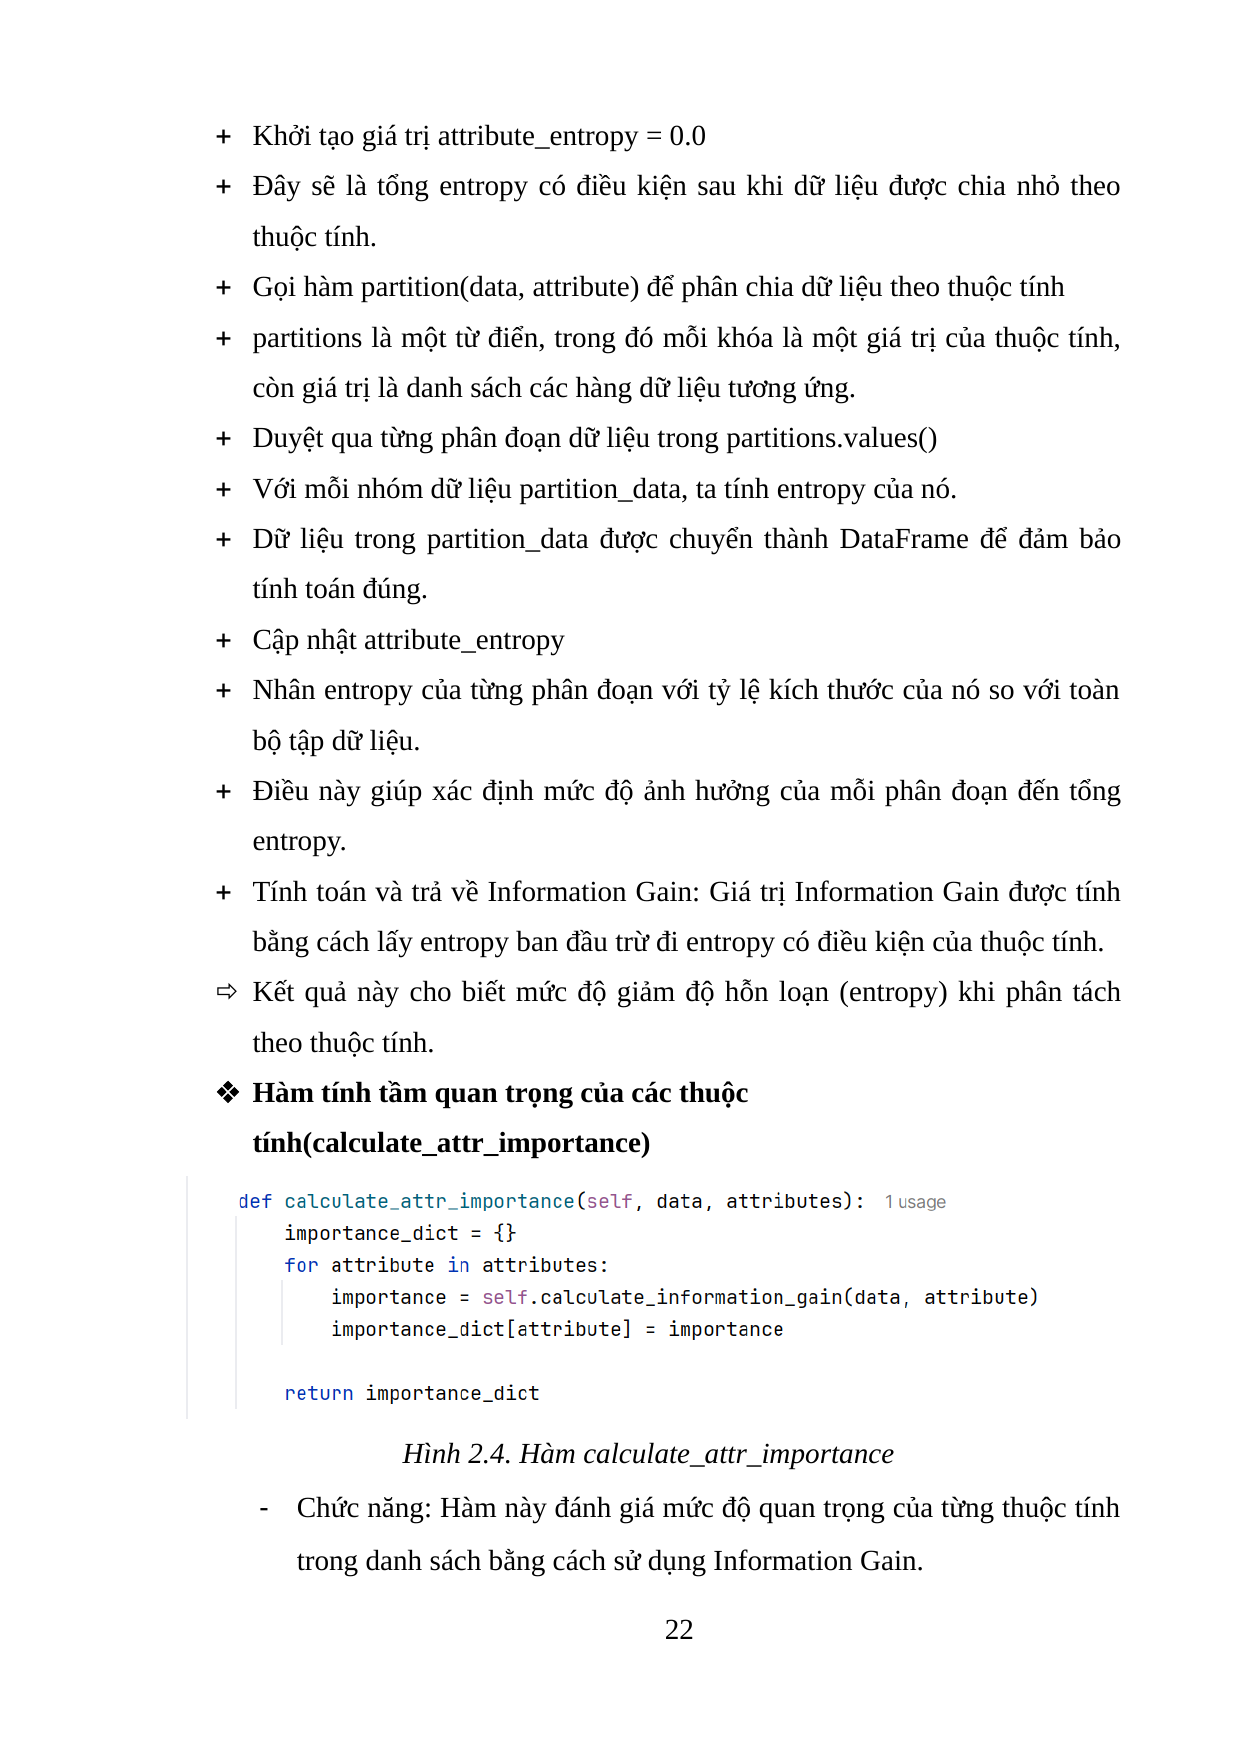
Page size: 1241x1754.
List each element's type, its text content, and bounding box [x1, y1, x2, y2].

list partitions là một từ điển, trong đó mỗi khóa là một giá trị của thuộc tính, còn giá trị là danh sách các hàng dữ liệu tương ứng. [215, 320, 1122, 404]
list Kết quả này cho biết mức độ giảm độ hỗn loạn (entropy) khi phân tách theo thuộc tính. [215, 974, 1122, 1058]
list Dữ liệu trong partition_data được chuyển thành DataFrame để đảm bảo tính toán đúng. [215, 521, 1122, 605]
picture [177, 1176, 1127, 1419]
list Cập nhật attribute_entropy [215, 622, 1122, 656]
list Khởi tạo giá trị attribute_entropy = 0.0 [215, 118, 1122, 152]
list Duyệt qua từng phân đoạn dữ liệu trong partitions.values() [215, 420, 1122, 454]
list Chức năng: Hàm này đánh giá mức độ quan trọng của từng thuộc tính trong danh sách bằng cách sử dụng Information Gain. [259, 1486, 1122, 1576]
list Tính toán và trả về Information Gain: Giá trị Information Gain được tính bằng cách lấy entropy ban đầu trừ đi entropy có điều kiện của thuộc tính. [215, 874, 1122, 958]
list Hàm tính tầm quan trọng của các thuộc tính(calculate_attr_importance) [215, 1075, 1122, 1159]
list Nhân entropy của từng phân đoạn với tỷ lệ kích thước của nó so với toàn bộ tập dữ liệu. [215, 672, 1122, 756]
text Hình 2.4. Hàm calculate_attr_importance [177, 1436, 1122, 1469]
list Điều này giúp xác định mức độ ảnh hưởng của mỗi phân đoạn đến tổng entropy. [215, 773, 1122, 857]
list Đây sẽ là tổng entropy có điều kiện sau khi dữ liệu được chia nhỏ theo thuộc tính. [215, 168, 1122, 252]
list Với mỗi nhóm dữ liệu partition_data, ta tính entropy của nó. [215, 471, 1122, 504]
list Gọi hàm partition(data, attribute) để phân chia dữ liệu theo thuộc tính [215, 269, 1122, 303]
